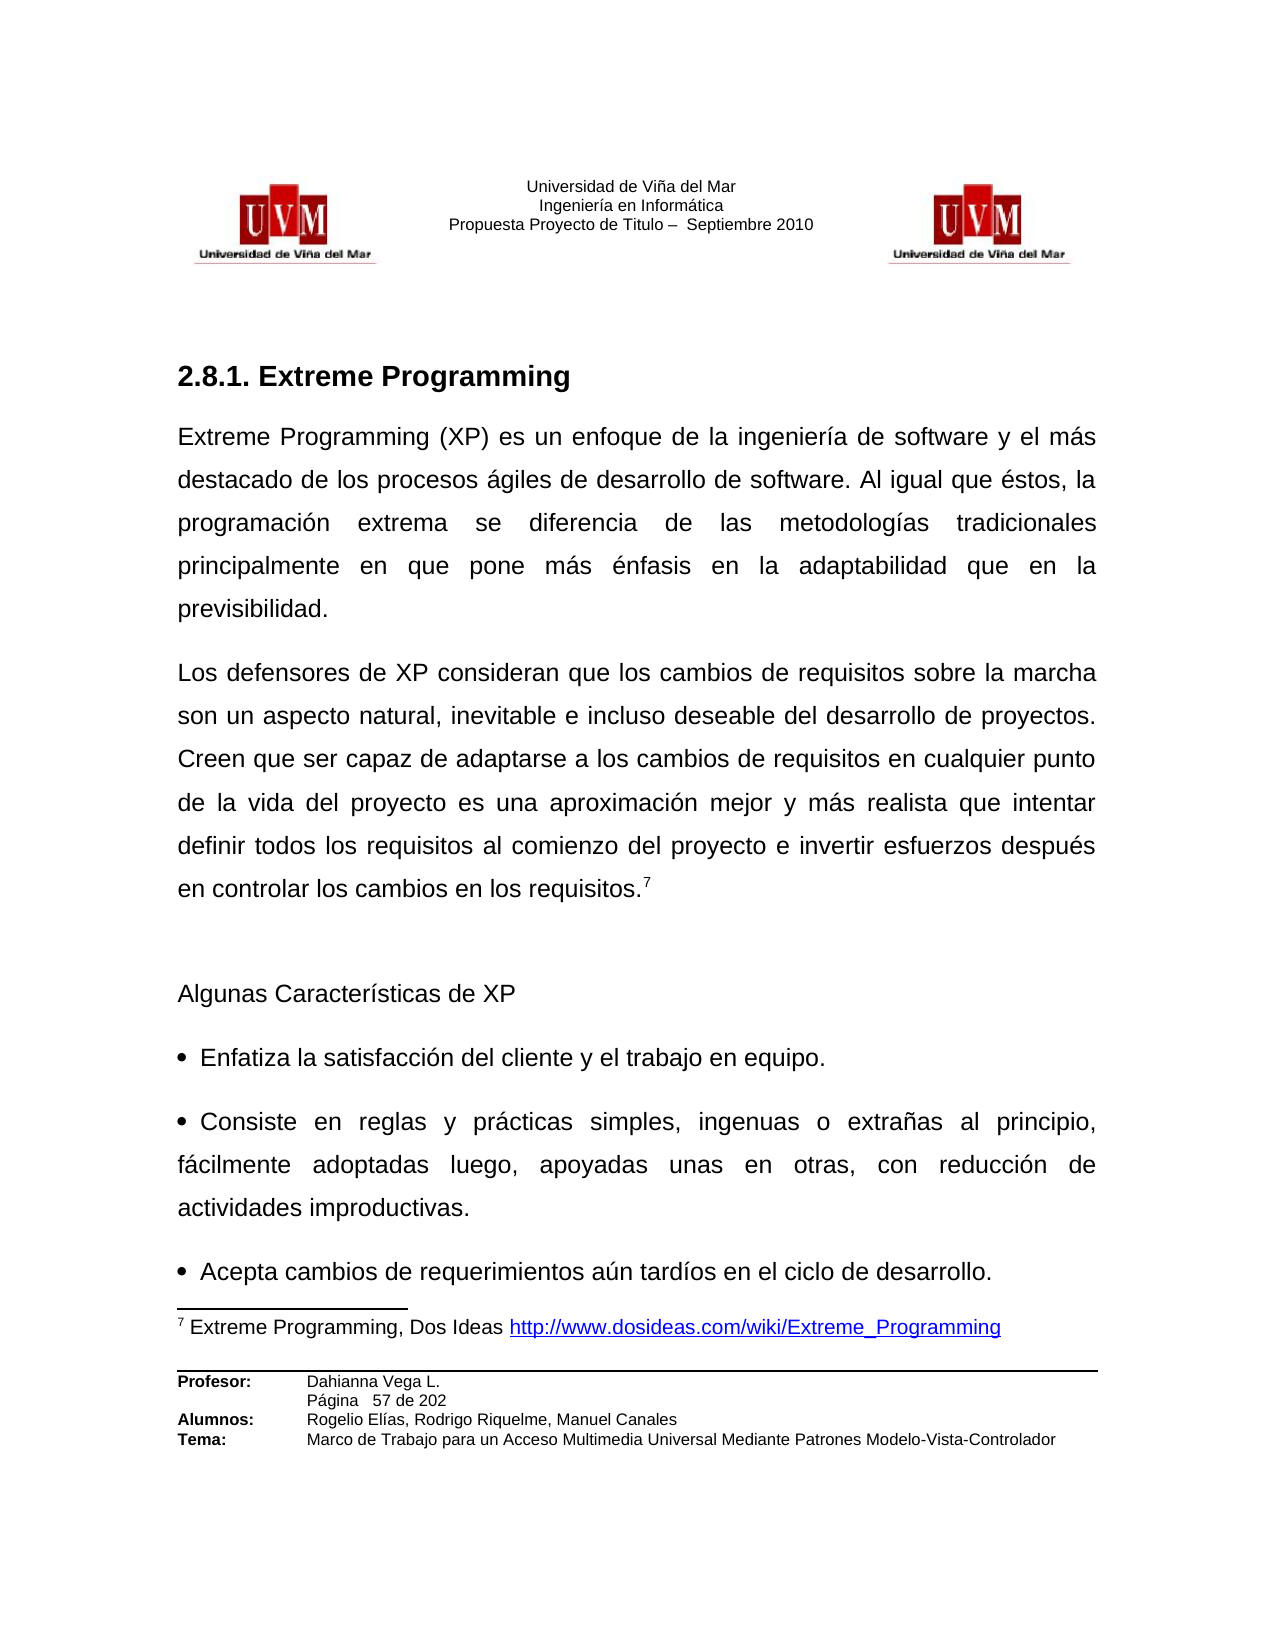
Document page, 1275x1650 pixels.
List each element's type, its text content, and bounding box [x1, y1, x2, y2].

text Acepta cambios de requerimientos aún tardíos en el ciclo de desarrollo. [177, 1257, 1098, 1286]
picture [177, 176, 390, 267]
subtitle 2.8.1. Extreme Programming [177, 359, 1098, 392]
text Consiste en reglas y prácticas simples, ingenuas o extrañas al principio, fácilmente adoptadas luego, apoyadas unas en otras, con reducción de actividades improductivas. [177, 1107, 1098, 1222]
picture [871, 176, 1084, 267]
text Los defensores de XP consideran que los cambios de requisitos sobre la marcha son un aspecto natural, inevitable e incluso deseable del desarrollo de proyectos. Creen que ser capaz de adaptarse a los cambios de requisitos en cualquier punto de la vida del proyecto es una aproximación mejor y más realista que intentar definir todos los requisitos al comienzo del proyecto e invertir esfuerzos después en controlar los cambios en los requisitos. [177, 658, 1098, 902]
text Algunas Características de XP [177, 979, 1098, 1008]
text Enfatiza la satisfacción del cliente y el trabajo en equipo. [177, 1043, 1098, 1072]
text Extreme Programming (XP) es un enfoque de la ingeniería de software y el más destacado de los procesos ágiles de desarrollo de software. Al igual que éstos, la programación extrema se diferencia de las metodologías tradicionales principalmente en que pone más énfasis en la adaptabilidad que en la previsibilidad. [177, 422, 1098, 623]
